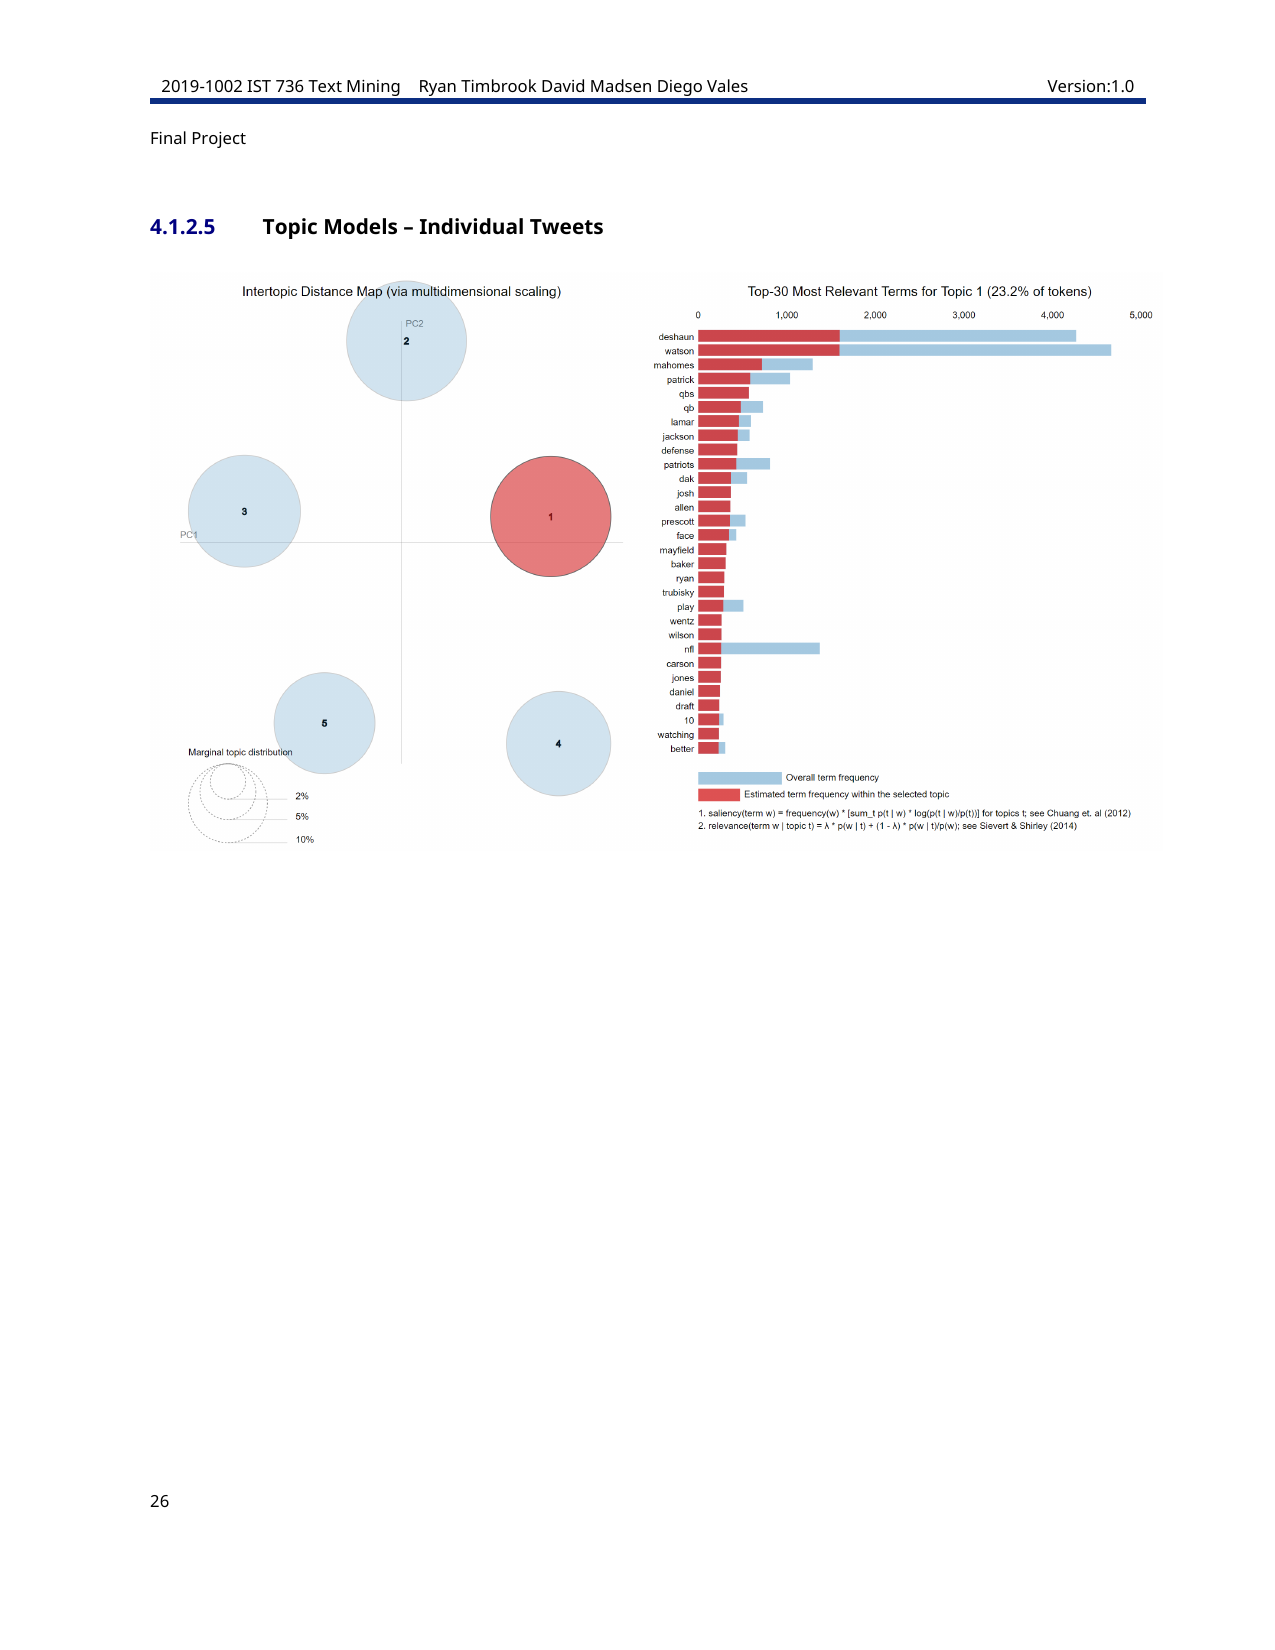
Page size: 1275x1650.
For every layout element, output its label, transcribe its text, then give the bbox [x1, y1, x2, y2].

subtitle Topic Models – Individual Tweets [150, 212, 1162, 241]
picture [150, 272, 1163, 851]
